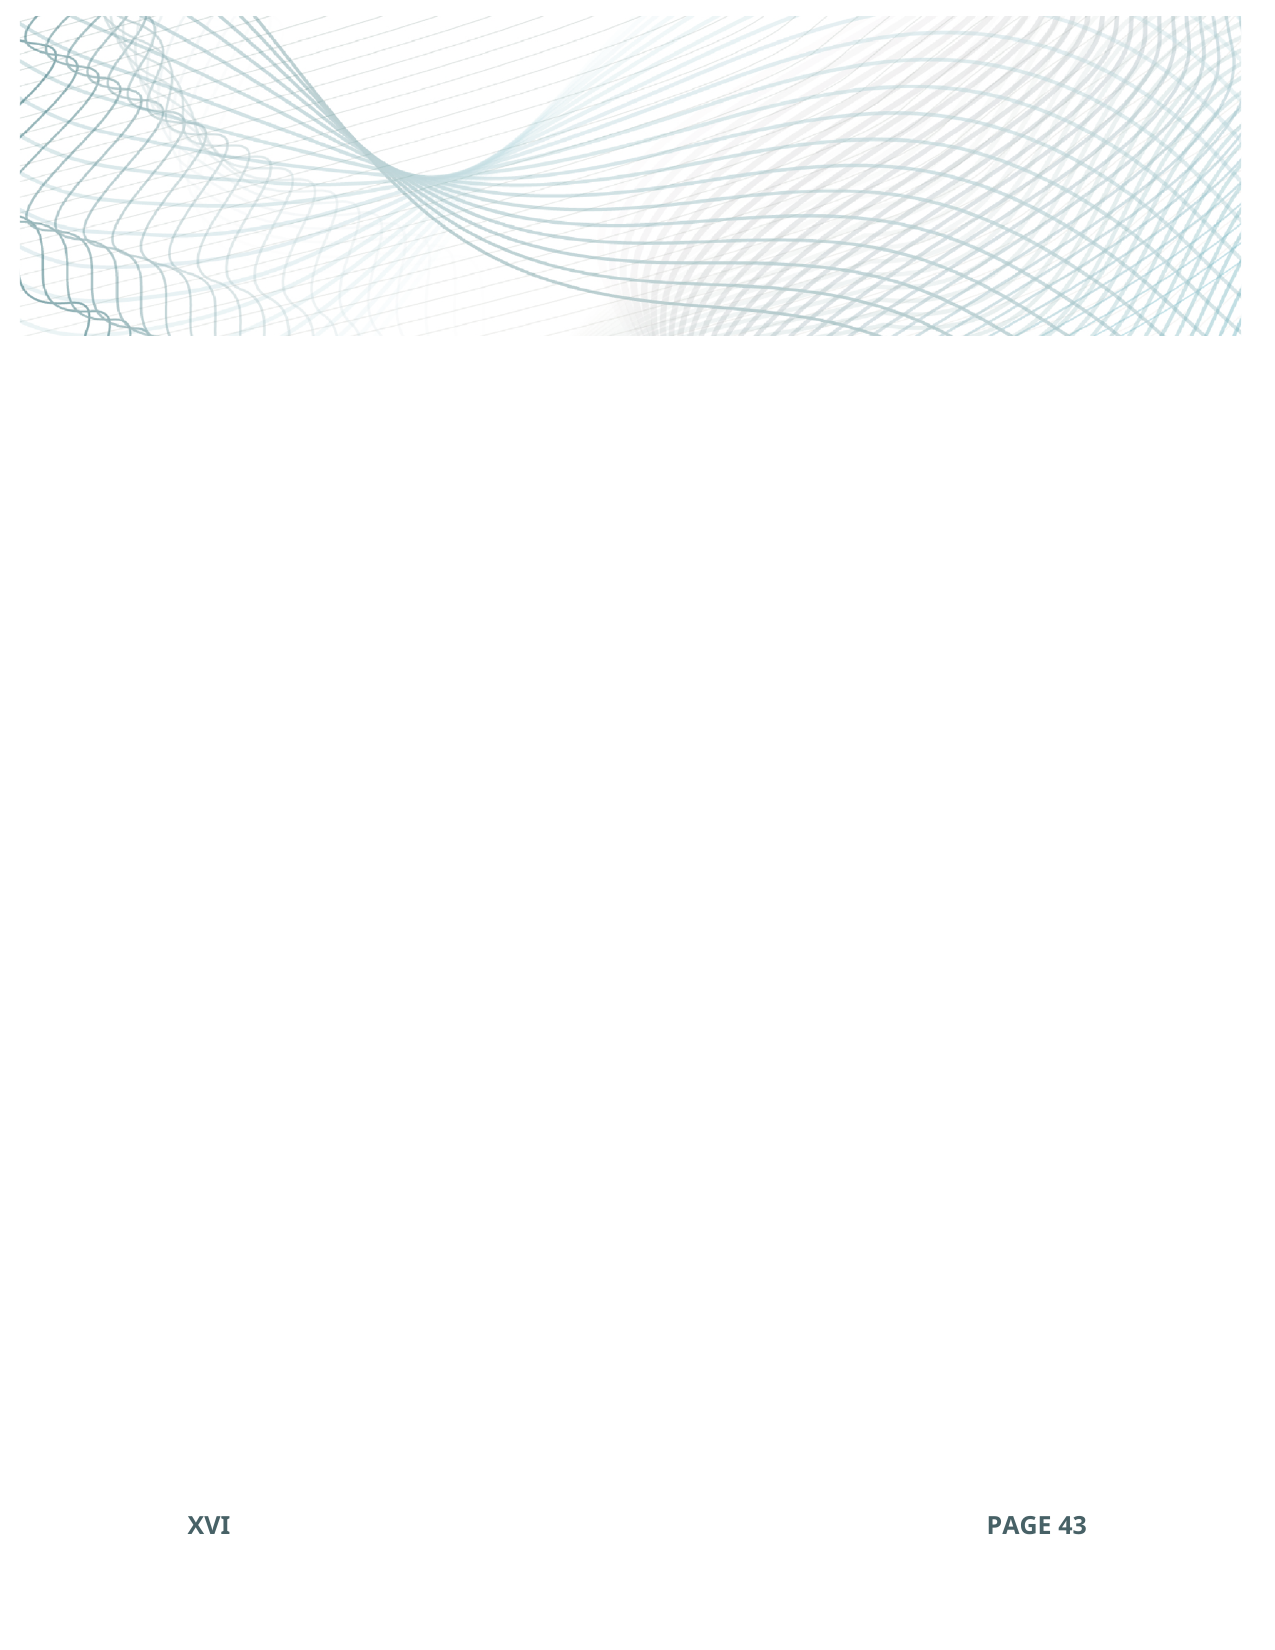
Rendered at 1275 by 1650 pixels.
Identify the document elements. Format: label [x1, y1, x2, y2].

picture [19, 16, 1242, 336]
